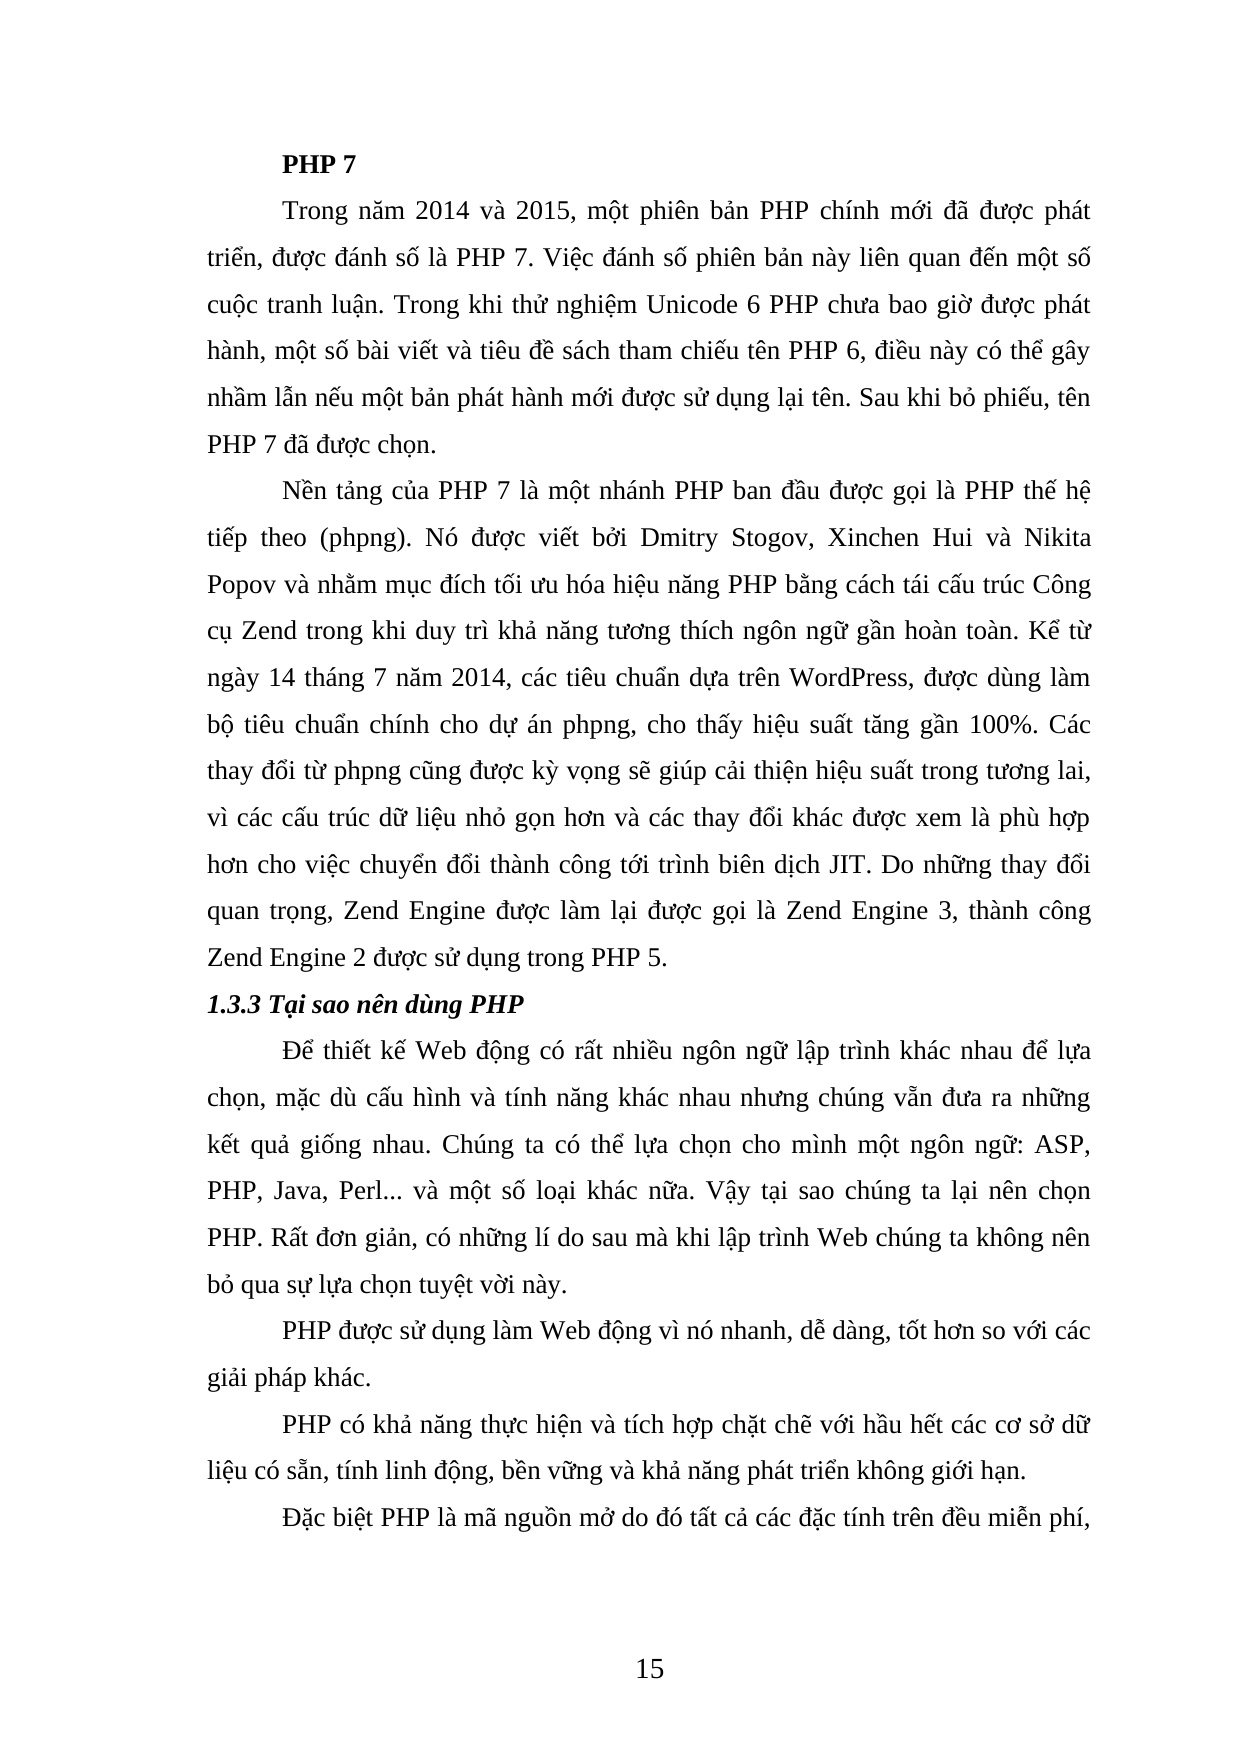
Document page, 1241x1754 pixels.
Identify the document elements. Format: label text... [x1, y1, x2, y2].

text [207, 1501, 1092, 1532]
text PHP được sử dụng làm Web động vì nó nhanh, dễ dàng, tốt hơn so với các giải pháp khác. [207, 1314, 1092, 1392]
text Nền tảng của PHP 7 là một nhánh PHP ban đầu được gọi là PHP thế hệ tiếp theo (phpng). Nó được viết bởi Dmitry Stogov, Xinchen Hui và Nikita Popov và nhằm mục đích tối ưu hóa hiệu năng PHP bằng cách tái cấu trúc Công cụ Zend trong khi duy trì khả năng tương thích ngôn ngữ gần hoàn toàn. Kể từ ngày 14 tháng 7 năm 2014, các tiêu chuẩn dựa trên WordPress, được dùng làm bộ tiêu chuẩn chính cho dự án phpng, cho thấy hiệu suất tăng gần 100%. Các thay đổi từ phpng cũng được kỳ vọng sẽ giúp cải thiện hiệu suất trong tương lai, vì các cấu trúc dữ liệu nhỏ gọn hơn và các thay đổi khác được xem là phù hợp hơn cho việc chuyển đổi thành công tới trình biên dịch JIT. Do những thay đổi quan trọng, Zend Engine được làm lại được gọi là Zend Engine 3, thành công Zend Engine 2 được sử dụng trong PHP 5. [207, 474, 1092, 972]
text PHP có khả năng thực hiện và tích hợp chặt chẽ với hầu hết các cơ sở dữ liệu có sẵn, tính linh động, bền vững và khả năng phát triển không giới hạn. [207, 1408, 1092, 1486]
text PHP 7 [207, 148, 1092, 179]
subtitle 1.3.3 Tại sao nên dùng PHP [207, 988, 1092, 1019]
text Để thiết kế Web động có rất nhiều ngôn ngữ lập trình khác nhau để lựa chọn, mặc dù cấu hình và tính năng khác nhau nhưng chúng vẵn đưa ra những kết quả giống nhau. Chúng ta có thể lựa chọn cho mình một ngôn ngữ: ASP, PHP, Java, Perl... và một số loại khác nữa. Vậy tại sao chúng ta lại nên chọn PHP. Rất đơn giản, có những lí do sau mà khi lập trình Web chúng ta không nên bỏ qua sự lựa chọn tuyệt vời này. [207, 1034, 1092, 1299]
text Trong năm 2014 và 2015, một phiên bản PHP chính mới đã được phát triển, được đánh số là PHP 7. Việc đánh số phiên bản này liên quan đến một số cuộc tranh luận. Trong khi thử nghiệm Unicode 6 PHP chưa bao giờ được phát hành, một số bài viết và tiêu đề sách tham chiếu tên PHP 6, điều này có thể gây nhầm lẫn nếu một bản phát hành mới được sử dụng lại tên. Sau khi bỏ phiếu, tên PHP 7 đã được chọn. [207, 194, 1092, 459]
